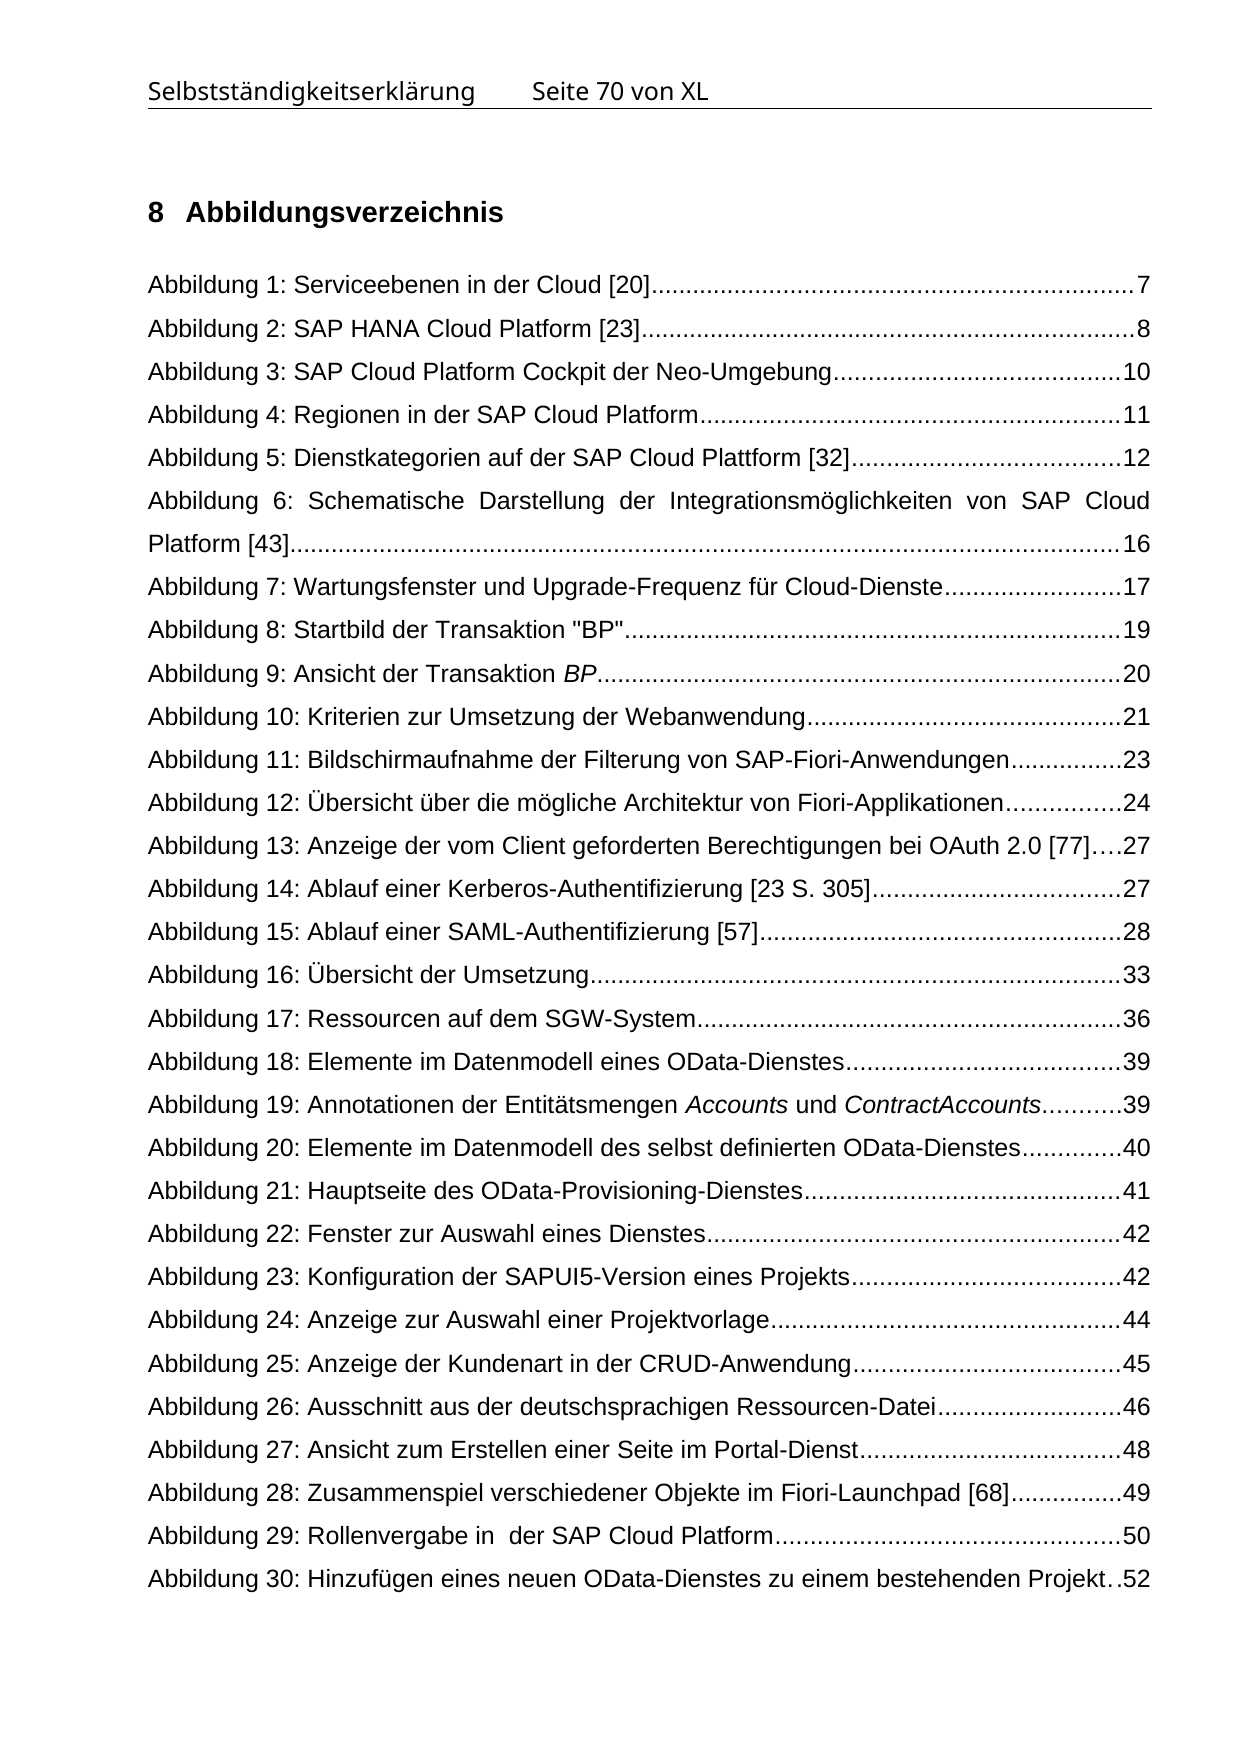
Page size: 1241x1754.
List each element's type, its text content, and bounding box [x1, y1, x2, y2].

text Abbildung 6: Schematische Darstellung der Integrationsmöglichkeiten von SAP Cloud Platform [43] 16 [148, 486, 1152, 558]
subtitle Abbildungsverzeichnis [148, 195, 1152, 229]
text Abbildung 21: Hauptseite des OData-Provisioning-Dienstes 41 [148, 1176, 1152, 1205]
text Abbildung 30: Hinzufügen eines neuen OData-Dienstes zu einem bestehenden Projekt 52 [148, 1564, 1152, 1593]
text Abbildung 28: Zusammenspiel verschiedener Objekte im Fiori-Launchpad [68] 49 [148, 1478, 1152, 1507]
text Abbildung 16: Übersicht der Umsetzung 33 [148, 960, 1152, 989]
text Abbildung 9: Ansicht der Transaktion BP 20 [148, 658, 1152, 687]
text Abbildung 2: SAP HANA Cloud Platform [23] 8 [148, 313, 1152, 342]
text Abbildung 19: Annotationen der Entitätsmengen Accounts und ContractAccounts 39 [148, 1090, 1152, 1118]
text Abbildung 29: Rollenvergabe in der SAP Cloud Platform 50 [148, 1521, 1152, 1550]
text Abbildung 24: Anzeige zur Auswahl einer Projektvorlage 44 [148, 1305, 1152, 1334]
text Abbildung 26: Ausschnitt aus der deutschsprachigen Ressourcen-Datei 46 [148, 1392, 1152, 1420]
text Abbildung 25: Anzeige der Kundenart in der CRUD-Anwendung 45 [148, 1348, 1152, 1377]
text Abbildung 27: Ansicht zum Erstellen einer Seite im Portal-Dienst 48 [148, 1435, 1152, 1463]
text Abbildung 15: Ablauf einer SAML-Authentifizierung [57] 28 [148, 917, 1152, 946]
text Abbildung 12: Übersicht über die mögliche Architektur von Fiori-Applikationen 24 [148, 788, 1152, 817]
text Abbildung 22: Fenster zur Auswahl eines Dienstes 42 [148, 1219, 1152, 1248]
text Abbildung 17: Ressourcen auf dem SGW-System 36 [148, 1003, 1152, 1032]
text Abbildung 14: Ablauf einer Kerberos-Authentifizierung [23 S. 305] 27 [148, 874, 1152, 903]
text Abbildung 13: Anzeige der vom Client geforderten Berechtigungen bei OAuth 2.0 [77] 27 [148, 831, 1152, 860]
text Abbildung 23: Konfiguration der SAPUI5-Version eines Projekts 42 [148, 1262, 1152, 1291]
text Abbildung 18: Elemente im Datenmodell eines OData-Dienstes 39 [148, 1047, 1152, 1075]
text Abbildung 7: Wartungsfenster und Upgrade-Frequenz für Cloud-Dienste 17 [148, 572, 1152, 601]
text Abbildung 4: Regionen in der SAP Cloud Platform 11 [148, 400, 1152, 428]
text Abbildung 11: Bildschirmaufnahme der Filterung von SAP-Fiori-Anwendungen 23 [148, 745, 1152, 773]
text Abbildung 10: Kriterien zur Umsetzung der Webanwendung 21 [148, 702, 1152, 730]
text Abbildung 5: Dienstkategorien auf der SAP Cloud Plattform [32] 12 [148, 443, 1152, 472]
text Abbildung 8: Startbild der Transaktion "BP" 19 [148, 615, 1152, 644]
text Abbildung 3: SAP Cloud Platform Cockpit der Neo-Umgebung 10 [148, 357, 1152, 385]
text Abbildung 1: Serviceebenen in der Cloud [20] 7 [148, 270, 1152, 299]
text Abbildung 20: Elemente im Datenmodell des selbst definierten OData-Dienstes 40 [148, 1133, 1152, 1162]
